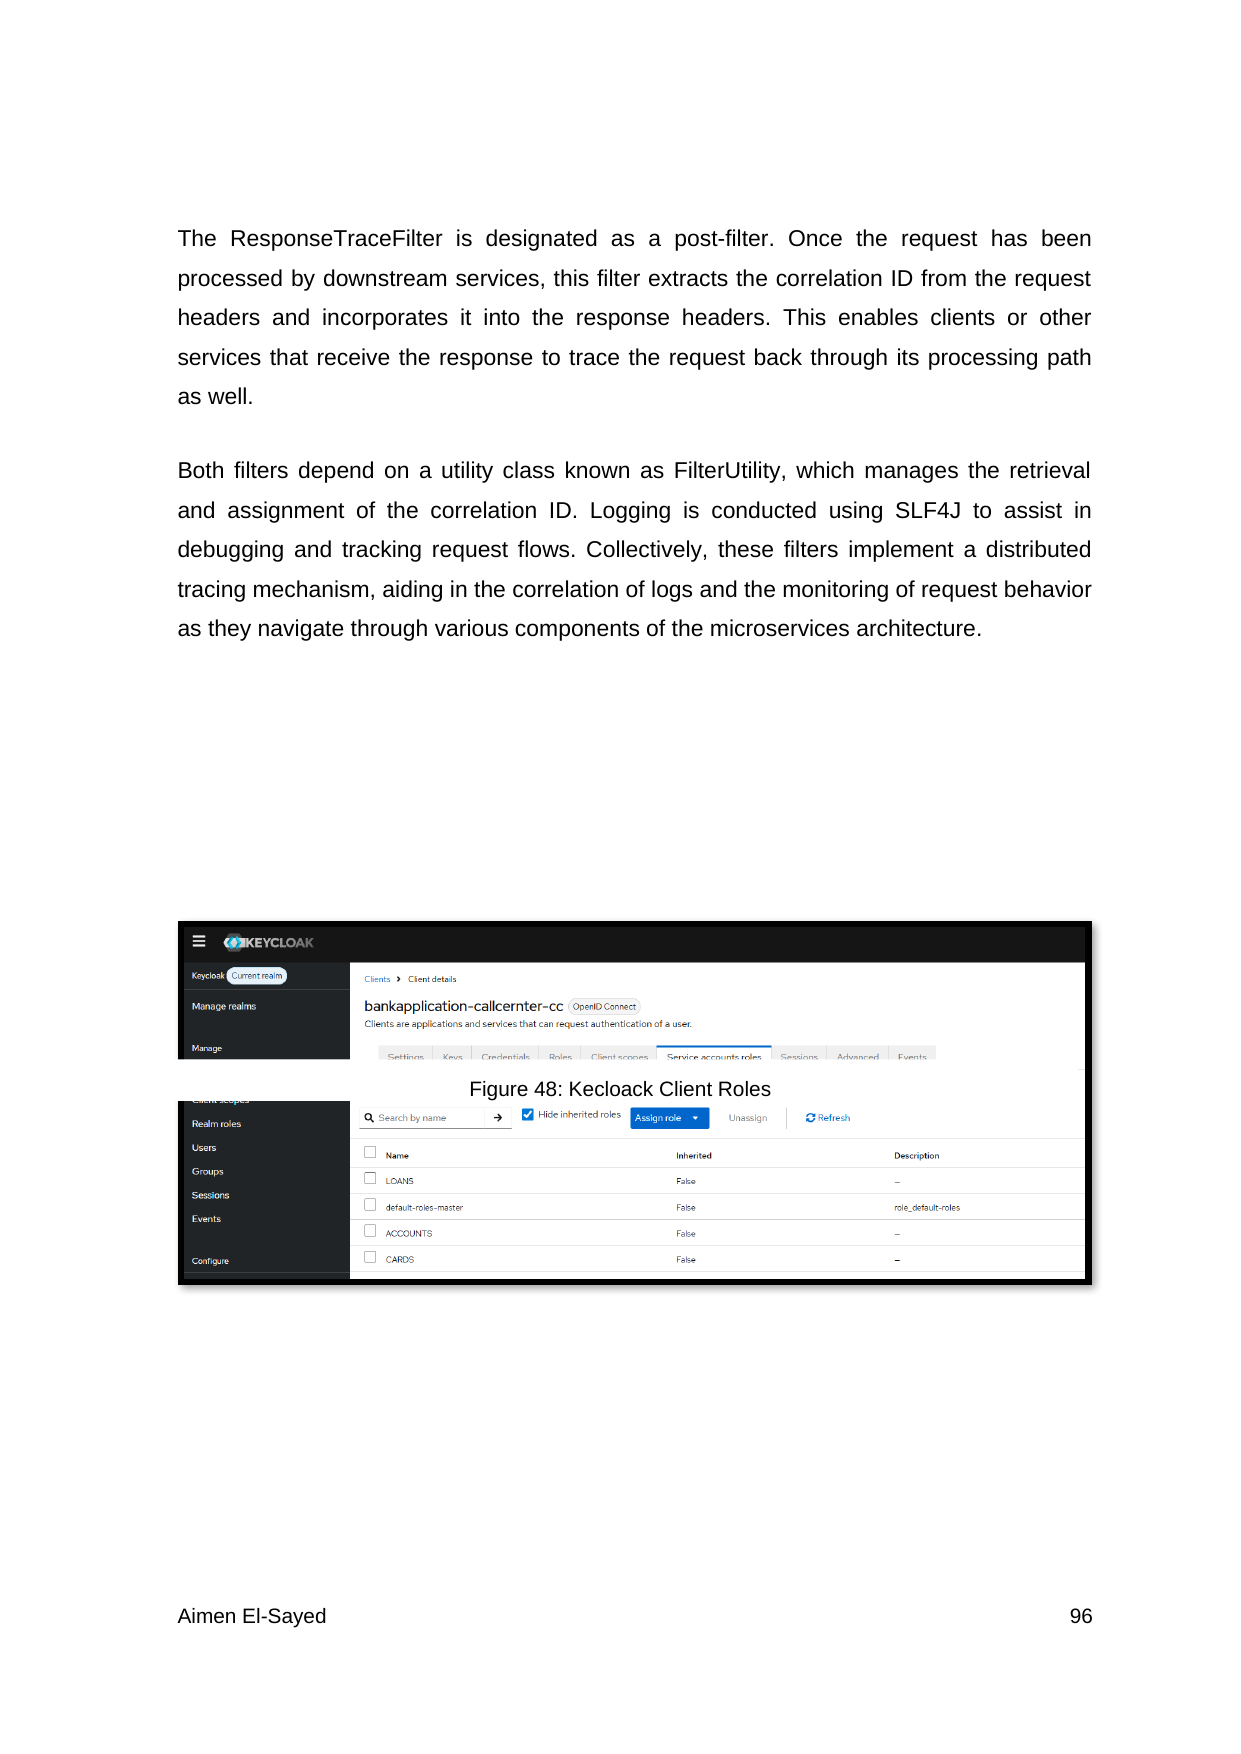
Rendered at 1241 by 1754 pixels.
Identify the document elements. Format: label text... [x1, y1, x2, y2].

text Both filters depend on a utility class known as FilterUtility, which manages the retrieval and assignment of the correlation ID. Logging is conducted using SLF4J to assist in debugging and tracking request flows. Collectively, these filters implement a distributed tracing mechanism, aiding in the correlation of logs and the monitoring of request behavior as they navigate through various components of the microservices architecture. [177, 457, 1092, 641]
text The ResponseTraceFilter is designated as a post-filter. Once the request has been processed by downstream services, this filter extracts the correlation ID from the request headers and incorporates it into the response headers. This enables clients or other services that receive the response to trace the request back through its processing path as well. [177, 225, 1092, 409]
picture [184, 927, 1085, 1279]
